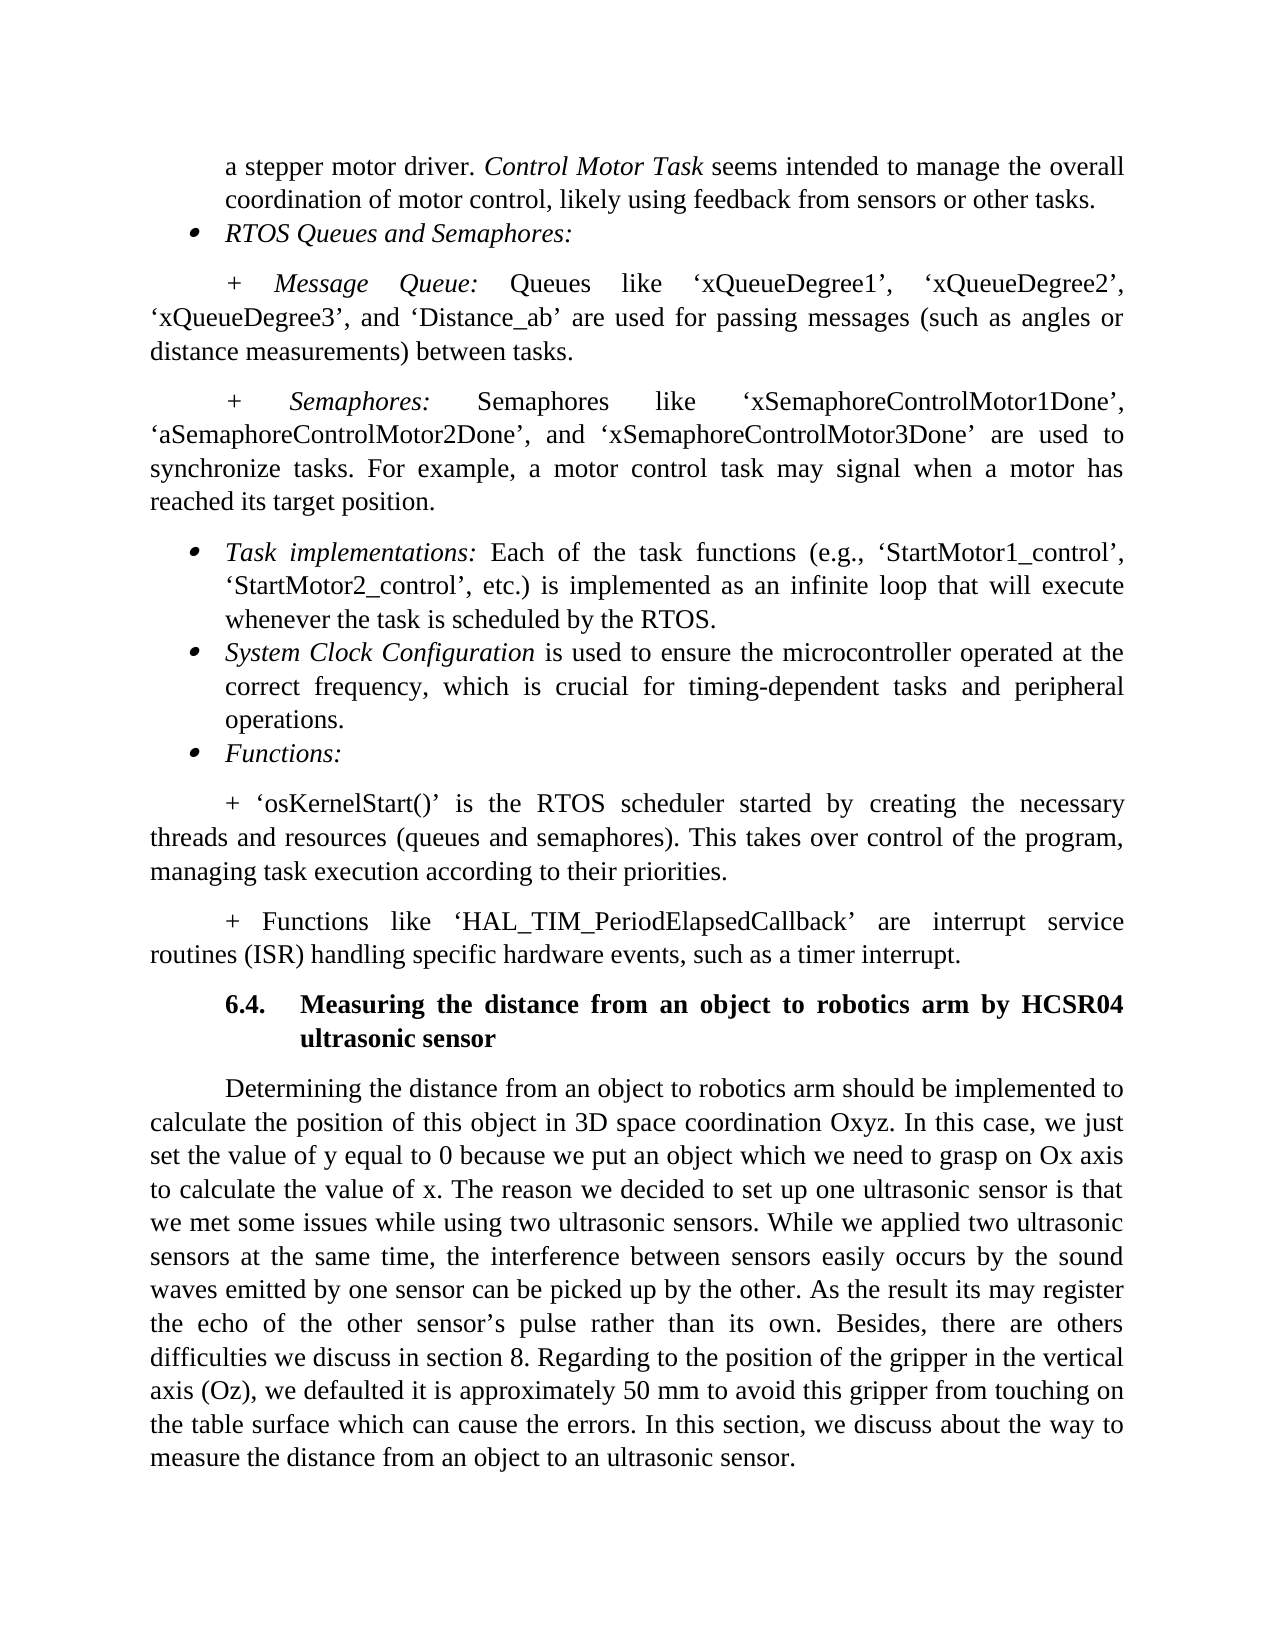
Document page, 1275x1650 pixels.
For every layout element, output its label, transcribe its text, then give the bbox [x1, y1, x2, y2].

text + Message Queue: Queues like ‘xQueueDegree1’, ‘xQueueDegree2’, ‘xQueueDegree3’, and ‘Distance_ab’ are used for passing messages (such as angles or distance measurements) between tasks. [150, 267, 1125, 366]
text Determining the distance from an object to robotics arm should be implemented to calculate the position of this object in 3D space coordination Oxyz. In this case, we just set the value of y equal to 0 because we put an object which we need to grasp on Ox axis to calculate the value of x. The reason we decided to set up one ultrasonic sensor is that we met some issues while using two ultrasonic sensors. While we applied two ultrasonic sensors at the same time, the interference between sensors easily occurs by the sound waves emitted by one sensor can be picked up by the other. As the result its may register the echo of the other sensor’s pulse rather than its own. Besides, there are others difficulties we discuss in section 8. Regarding to the position of the gripper in the vertical axis (Oz), we defaulted it is approximately 50 mm to avoid this gripper from touching on the table surface which can cause the errors. In this section, we discuss about the way to measure the distance from an object to an ultrasonic sensor. [150, 1072, 1125, 1472]
list System Clock Configuration is used to ensure the microcontroller operated at the correct frequency, which is crucial for timing-dependent tasks and peripheral operations. [187, 636, 1125, 735]
list Task implementations: Each of the task functions (e.g., ‘StartMotor1_control’, ‘StartMotor2_control’, etc.) is implemented as an infinite loop that will execute whenever the task is scheduled by the RTOS. [187, 536, 1125, 634]
text + Semaphores: Semaphores like ‘xSemaphoreControlMotor1Done’, ‘aSemaphoreControlMotor2Done’, and ‘xSemaphoreControlMotor3Done’ are used to synchronize tasks. For example, a motor control task may signal when a motor has reached its target position. [150, 385, 1125, 517]
text + Functions like ‘HAL_TIM_PeriodElapsedCallback’ are interrupt service routines (ISR) handling specific hardware events, such as a timer interrupt. [150, 905, 1125, 969]
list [187, 150, 1125, 215]
list Measuring the distance from an object to robotics arm by HCSR04 ultrasonic sensor [225, 988, 1125, 1053]
list Functions: [187, 737, 1125, 768]
list RTOS Queues and Semaphores: [187, 217, 1125, 248]
text + ‘osKernelStart()’ is the RTOS scheduler started by creating the necessary threads and resources (queues and semaphores). This takes over control of the program, managing task execution according to their priorities. [150, 787, 1125, 886]
